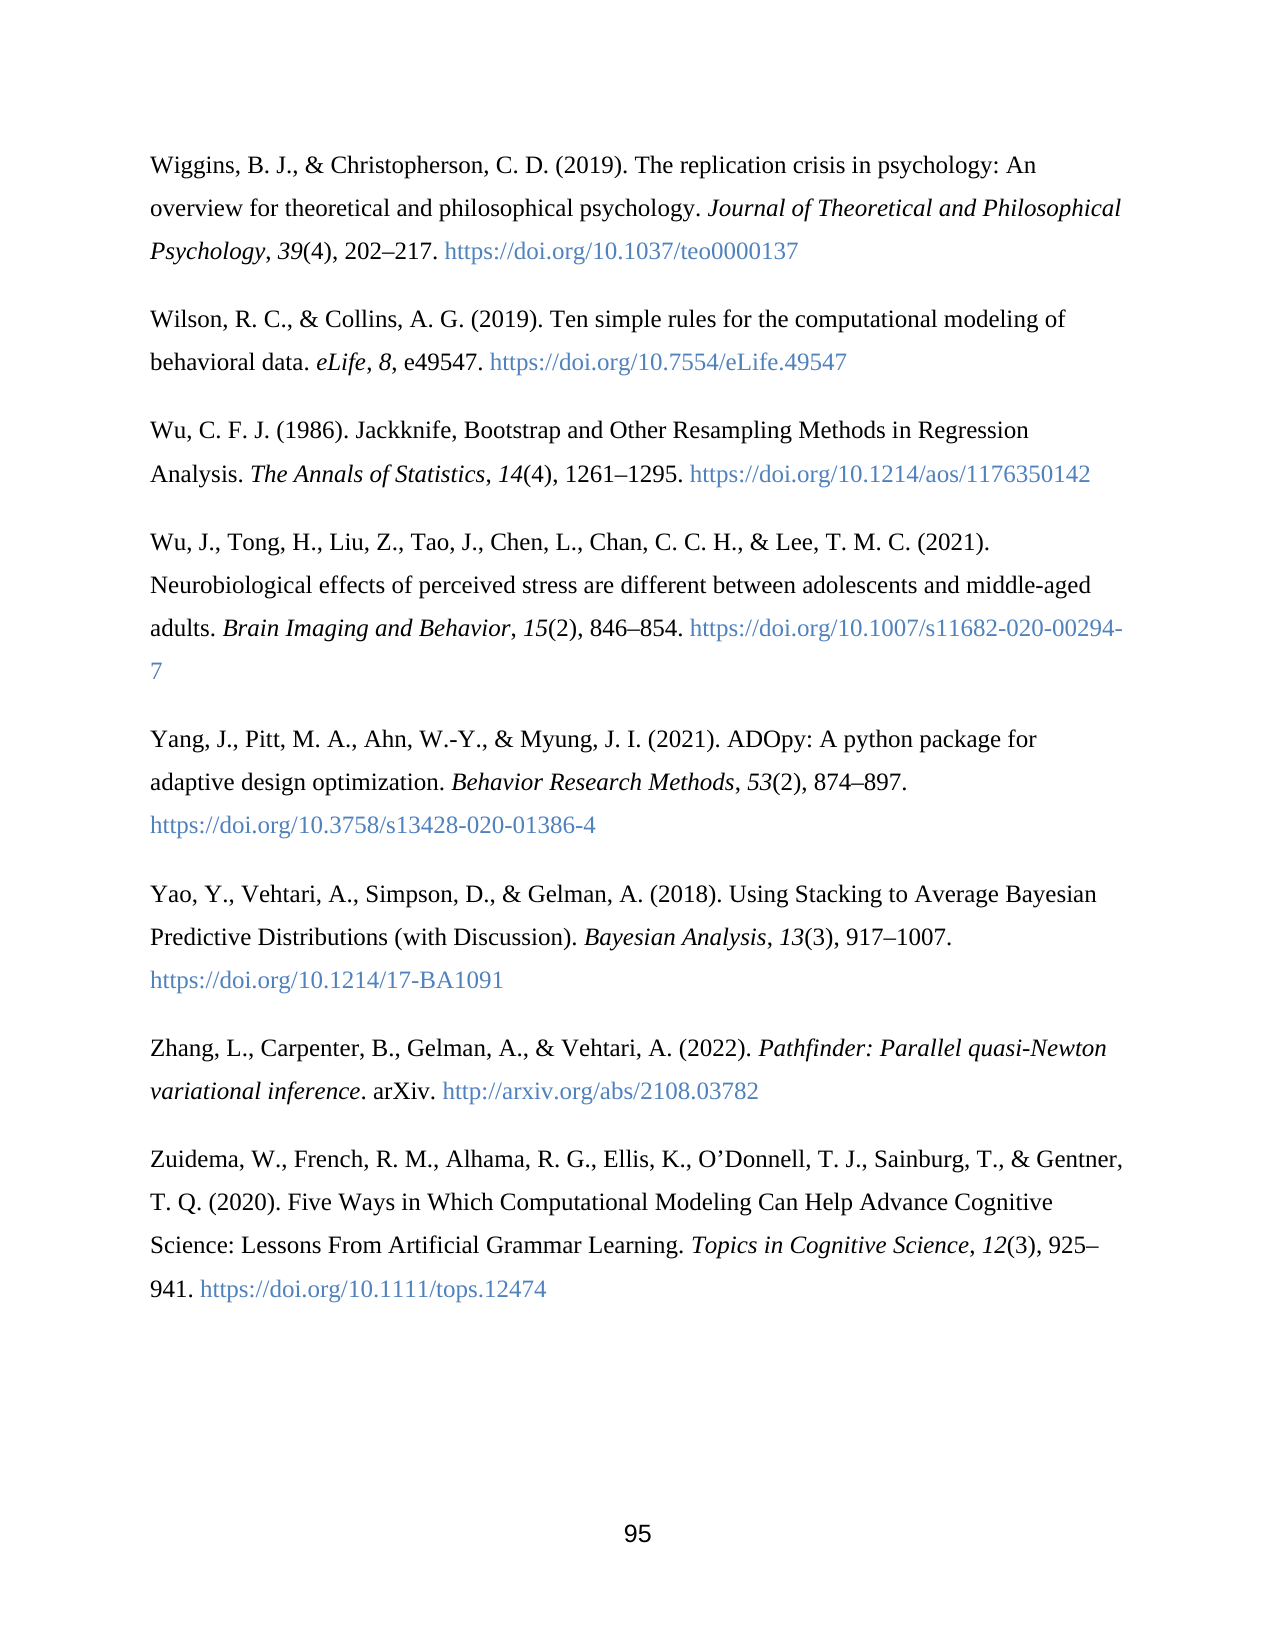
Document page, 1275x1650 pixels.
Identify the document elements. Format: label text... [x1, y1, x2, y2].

text Yao, Y., Vehtari, A., Simpson, D., & Gelman, A. (2018). Using Stacking to Average Bayesian Predictive Distributions (with Discussion). Bayesian Analysis, 13(3), 917–1007. https://doi.org/10.1214/17-BA1091 [150, 879, 1125, 994]
text Zuidema, W., French, R. M., Alhama, R. G., Ellis, K., O’Donnell, T. J., Sainburg, T., & Gentner, T. Q. (2020). Five Ways in Which Computational Modeling Can Help Advance Cognitive Science: Lessons From Artificial Grammar Learning. Topics in Cognitive Science, 12(3), 925–941. https://doi.org/10.1111/tops.12474 [150, 1144, 1125, 1302]
text Yang, J., Pitt, M. A., Ahn, W.-Y., & Myung, J. I. (2021). ADOpy: A python package for adaptive design optimization. Behavior Research Methods, 53(2), 874–897. https://doi.org/10.3758/s13428-020-01386-4 [150, 724, 1125, 839]
text Wu, J., Tong, H., Liu, Z., Tao, J., Chen, L., Chan, C. C. H., & Lee, T. M. C. (2021). Neurobiological effects of perceived stress are different between adolescents and middle-aged adults. Brain Imaging and Behavior, 15(2), 846–854. https://doi.org/10.1007/s11682-020-00294-7 [150, 527, 1125, 685]
text Wiggins, B. J., & Christopherson, C. D. (2019). The replication crisis in psychology: An overview for theoretical and philosophical psychology. Journal of Theoretical and Philosophical Psychology, 39(4), 202–217. https://doi.org/10.1037/teo0000137 [150, 150, 1125, 265]
text Wu, C. F. J. (1986). Jackknife, Bootstrap and Other Resampling Methods in Regression Analysis. The Annals of Statistics, 14(4), 1261–1295. https://doi.org/10.1214/aos/1176350142 [150, 416, 1125, 487]
text Zhang, L., Carpenter, B., Gelman, A., & Vehtari, A. (2022). Pathfinder: Parallel quasi-Newton variational inference. arXiv. http://arxiv.org/abs/2108.03782 [150, 1033, 1125, 1105]
text Wilson, R. C., & Collins, A. G. (2019). Ten simple rules for the computational modeling of behavioral data. eLife, 8, e49547. https://doi.org/10.7554/eLife.49547 [150, 304, 1125, 376]
